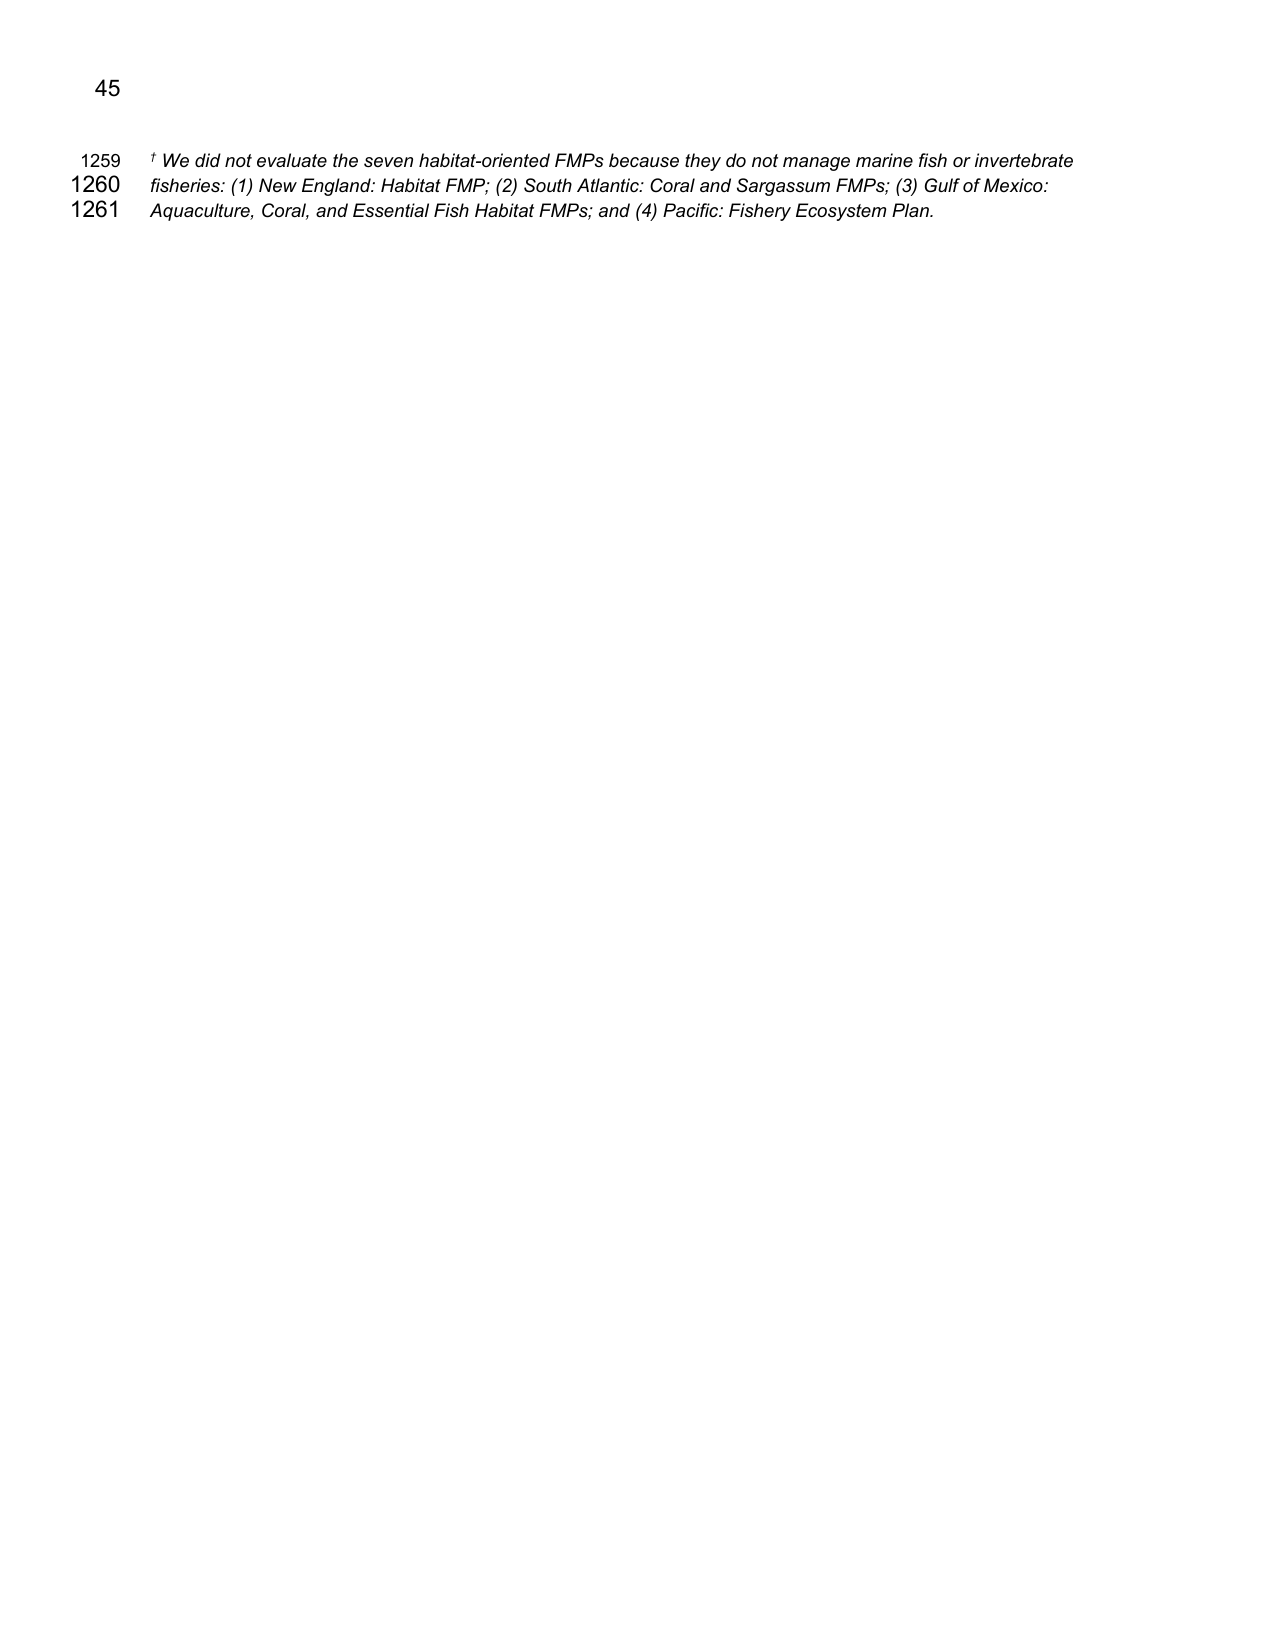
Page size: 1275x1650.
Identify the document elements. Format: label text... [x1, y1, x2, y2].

text † We did not evaluate the seven habitat-oriented FMPs because they do not manage marine fish or invertebrate fisheries: (1) New England: Habitat FMP; (2) South Atlantic: Coral and Sargassum FMPs; (3) Gulf of Mexico: Aquaculture, Coral, and Essential Fish Habitat FMPs; and (4) Pacific: Fishery Ecosystem Plan. [150, 150, 1125, 221]
